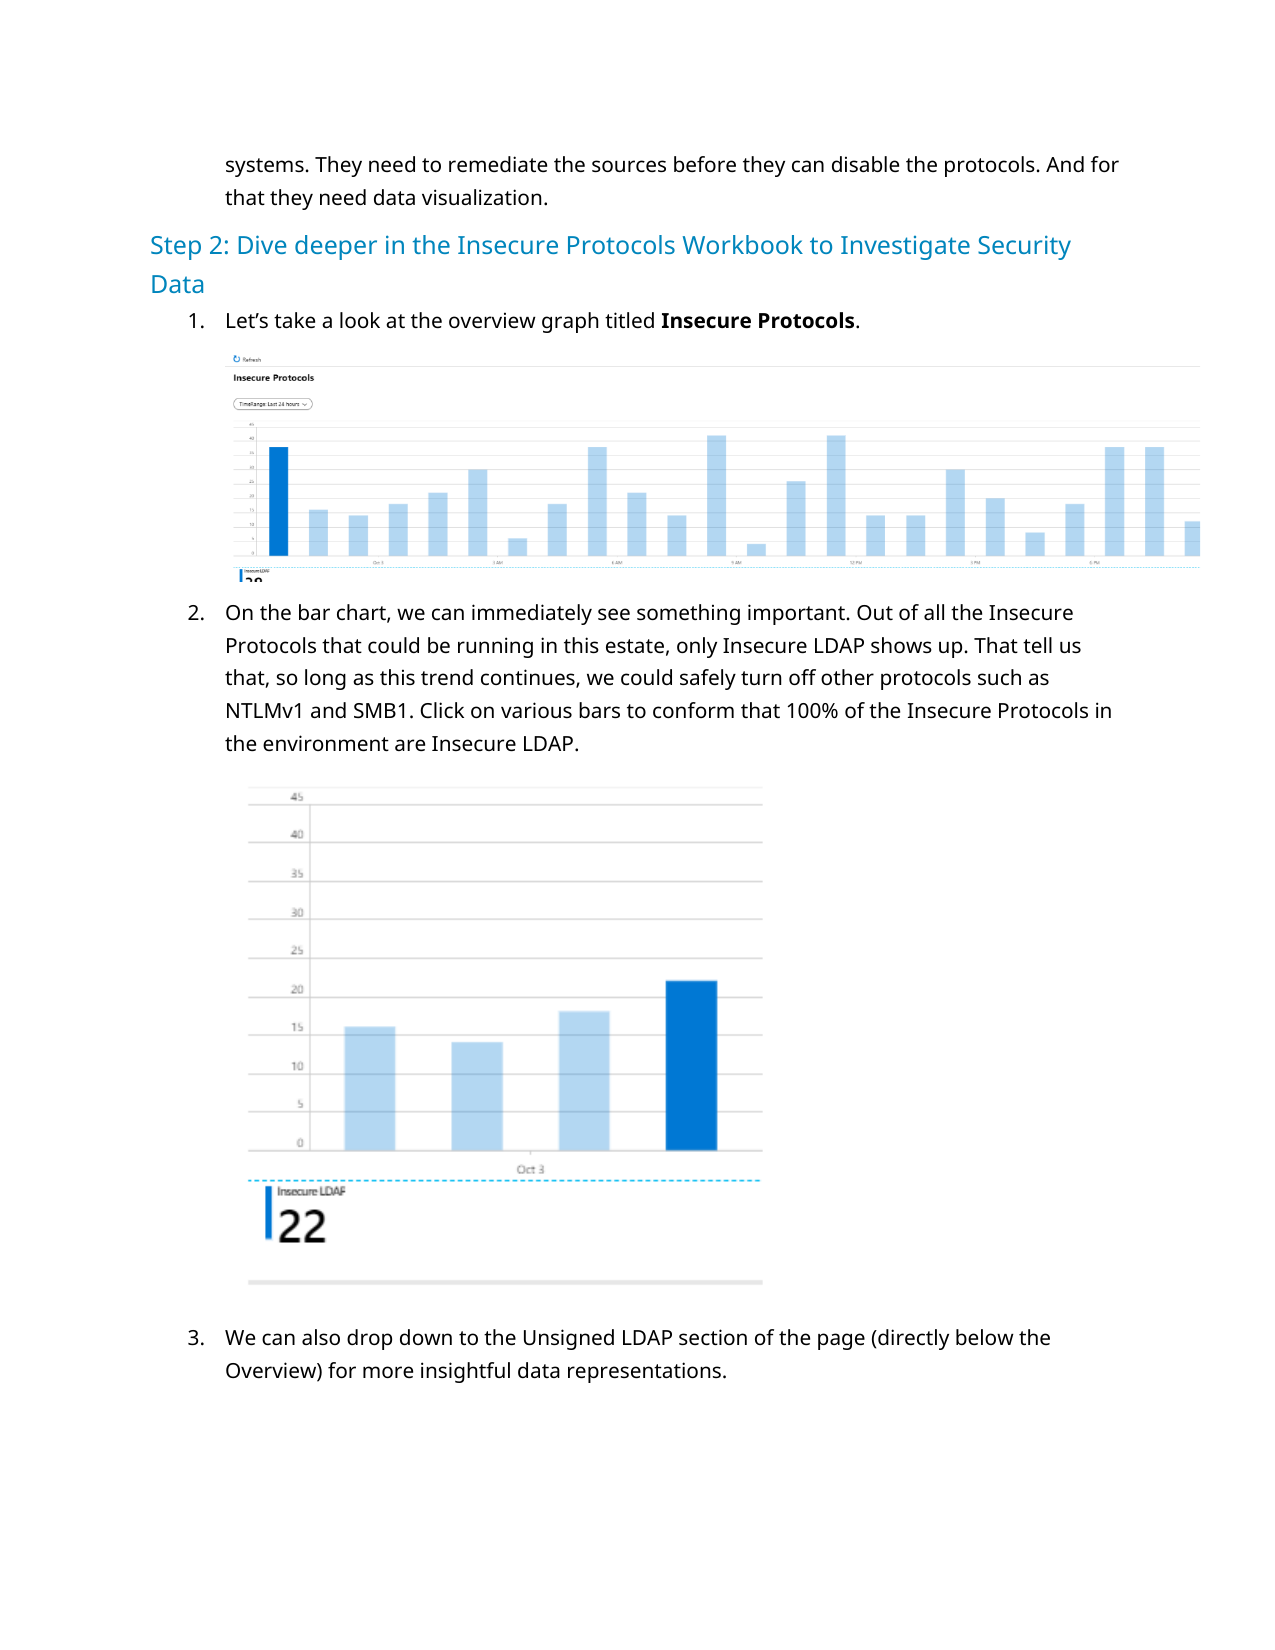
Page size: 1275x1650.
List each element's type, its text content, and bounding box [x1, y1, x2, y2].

picture [225, 773, 763, 1307]
subtitle Step 2: Dive deeper in the Insecure Protocols Workbook to Investigate Security Data [150, 228, 1125, 301]
list Let’s take a look at the overview graph titled Insecure Protocols. [187, 306, 1125, 334]
picture [225, 351, 1200, 582]
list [187, 150, 1125, 211]
list We can also drop down to the Unsigned LDAP section of the page (directly below the Overview) for more insightful data representations. [187, 1323, 1125, 1384]
list On the bar chart, we can immediately see something important. Out of all the Insecure Protocols that could be running in this estate, only Insecure LDAP shows up. That tell us that, so long as this trend continues, we could safely turn off other protocols such as NTLMv1 and SMB1. Click on various bars to conform that 100% of the Insecure Protocols in the environment are Insecure LDAP. [187, 598, 1125, 757]
